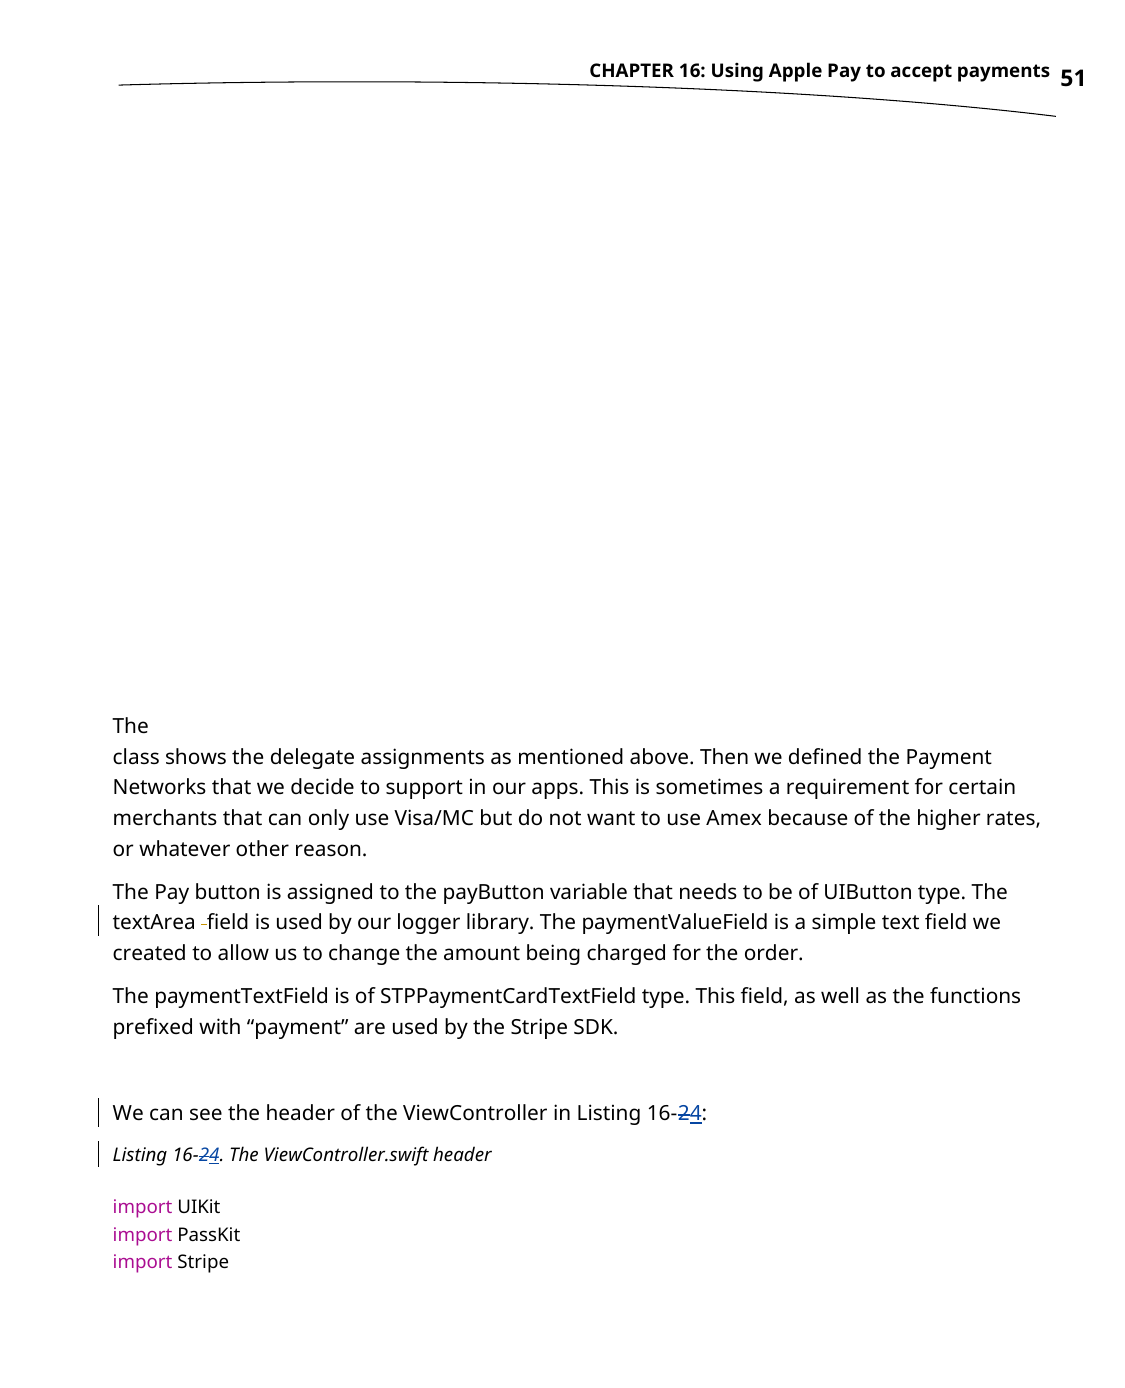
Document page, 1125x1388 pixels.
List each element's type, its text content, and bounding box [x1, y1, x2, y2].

text import Stripe [112, 1249, 1050, 1274]
text Listing 16-. The ViewController.swift header [112, 1141, 1050, 1167]
text We can see the header of the ViewController in Listing 16-: [112, 1098, 1050, 1127]
text import PassKit [112, 1221, 1050, 1247]
text The Pay button is assigned to the payButton variable that needs to be of UIButton type. The textArea field is used by our logger library. The paymentValueField is a simple text field we created to allow us to change the amount being charged for the order. [112, 877, 1050, 967]
text import UIKit [112, 1194, 1050, 1219]
text The class shows the delegate assignments as mentioned above. Then we defined the Payment Networks that we decide to support in our apps. This is sometimes a requirement for certain merchants that can only use Visa/MC but do not want to use Amex because of the higher rates, or whatever other reason. [112, 169, 1050, 862]
text The paymentTextField is of STPPaymentCardTextField type. This field, as well as the functions prefixed with “payment” are used by the Stripe SDK. [112, 981, 1050, 1040]
